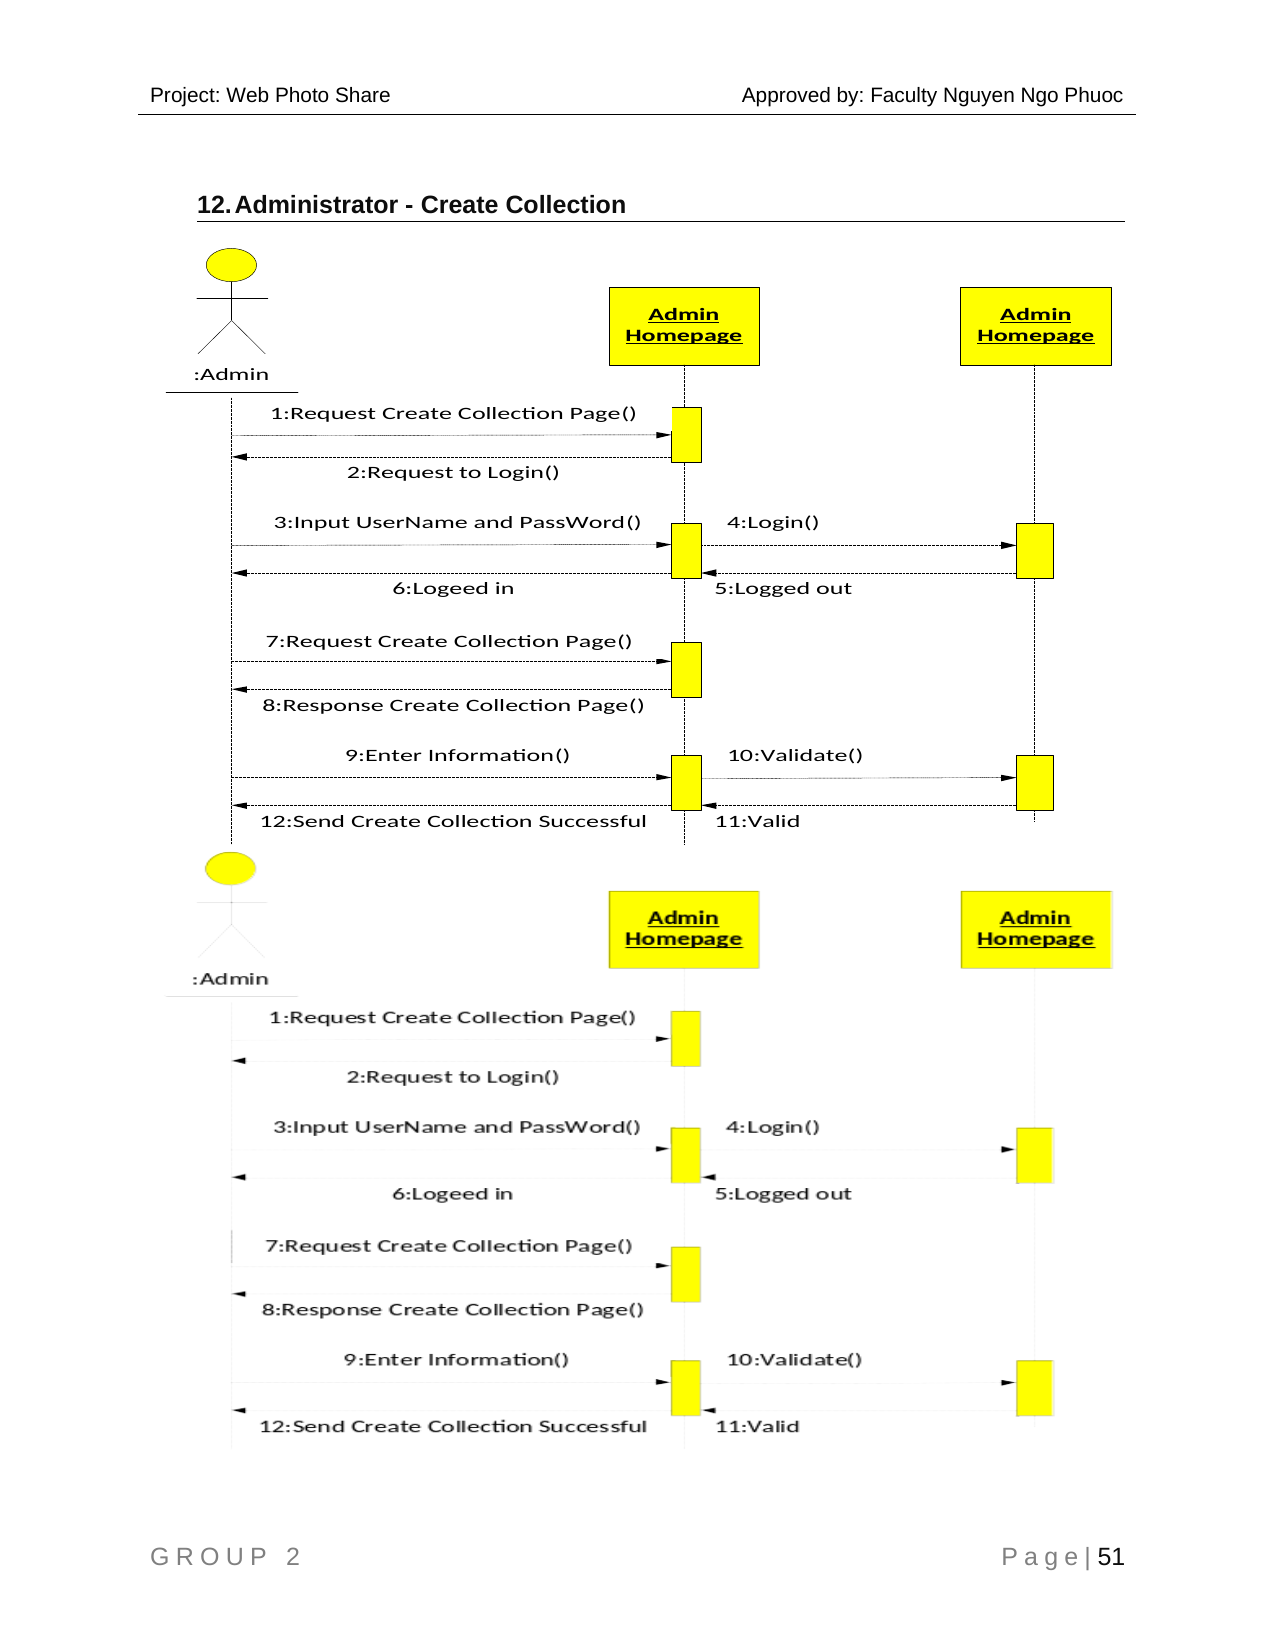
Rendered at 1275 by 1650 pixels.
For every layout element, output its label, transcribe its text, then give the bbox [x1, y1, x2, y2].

subtitle Administrator - Create Collection [197, 190, 1125, 221]
